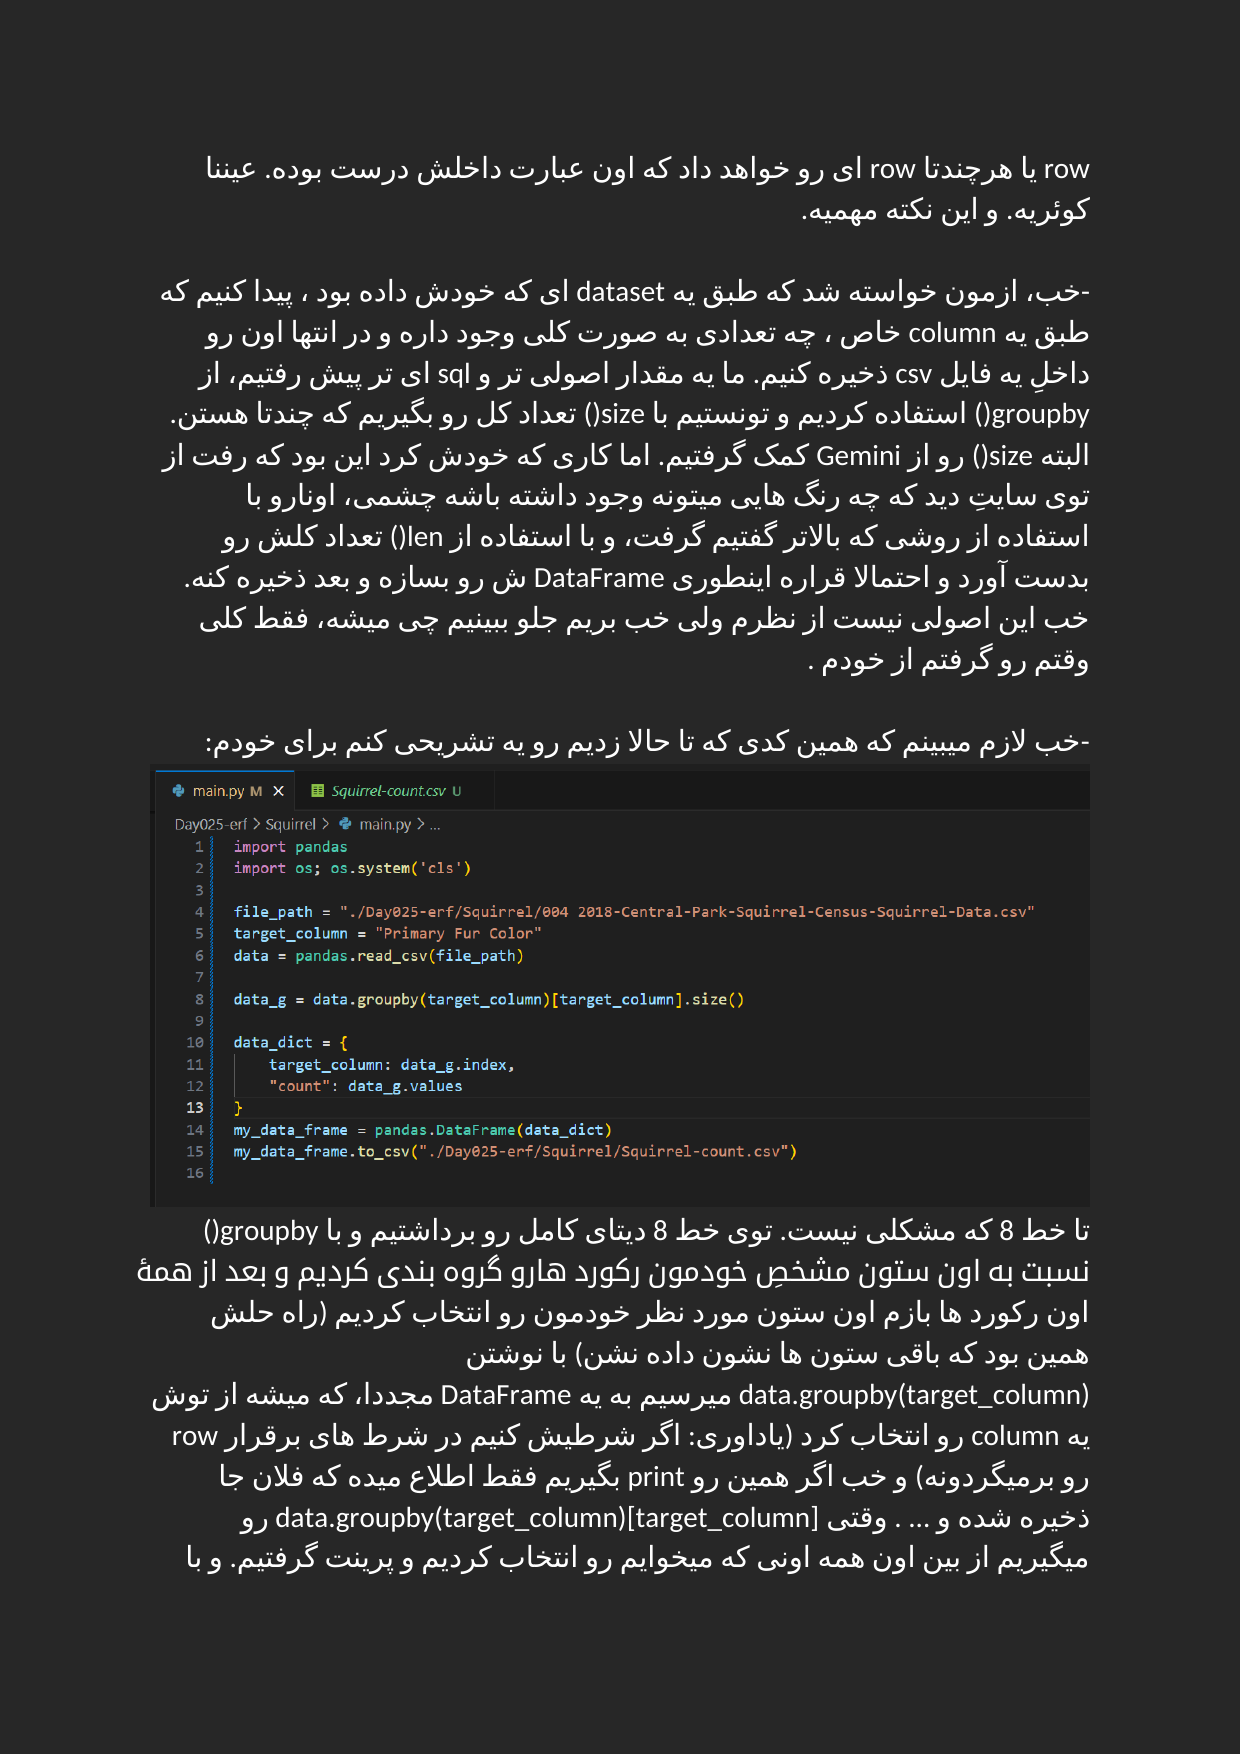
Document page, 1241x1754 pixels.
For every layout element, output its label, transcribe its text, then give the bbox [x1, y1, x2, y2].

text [150, 150, 1090, 227]
picture [150, 764, 1090, 1207]
text -خب، ازمون خواسته شد که طبق یه dataset ای که خودش داده بود ، پیدا کنیم که طبق یه column خاص ، چه تعدادی به صورت کلی وجود داره و در انتها اون رو داخلِ یه فایل csv ذخیره کنیم. ما یه مقدار اصولی تر و sql ای تر پیش رفتیم، از groupby() استفاده کردیم و تونستیم با size() تعداد کل رو بگیریم که چندتا هستن. البته size() رو از Gemini کمک گرفتیم. اما کاری که خودش کرد این بود که رفت از توی سایتِ دید که چه رنگ هایی میتونه وجود داشته باشه چشمی، اونارو با استفاده از روشی که بالاتر گفتیم گرفت، و با استفاده از len() تعداد کلش رو بدست آورد و احتمالا قراره اینطوری DataFrame ش رو بسازه و بعد ذخیره کنه. خب این اصولی نیست از نظرم ولی خب بریم جلو ببینیم چی میشه، فقط کلی وقتم رو گرفتم از خودم . [150, 273, 1090, 677]
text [150, 1212, 1090, 1575]
text -خب لازم میبینم که همین کدی که تا حالا زدیم رو یه تشریحی کنم برای خودم: [150, 723, 1090, 759]
